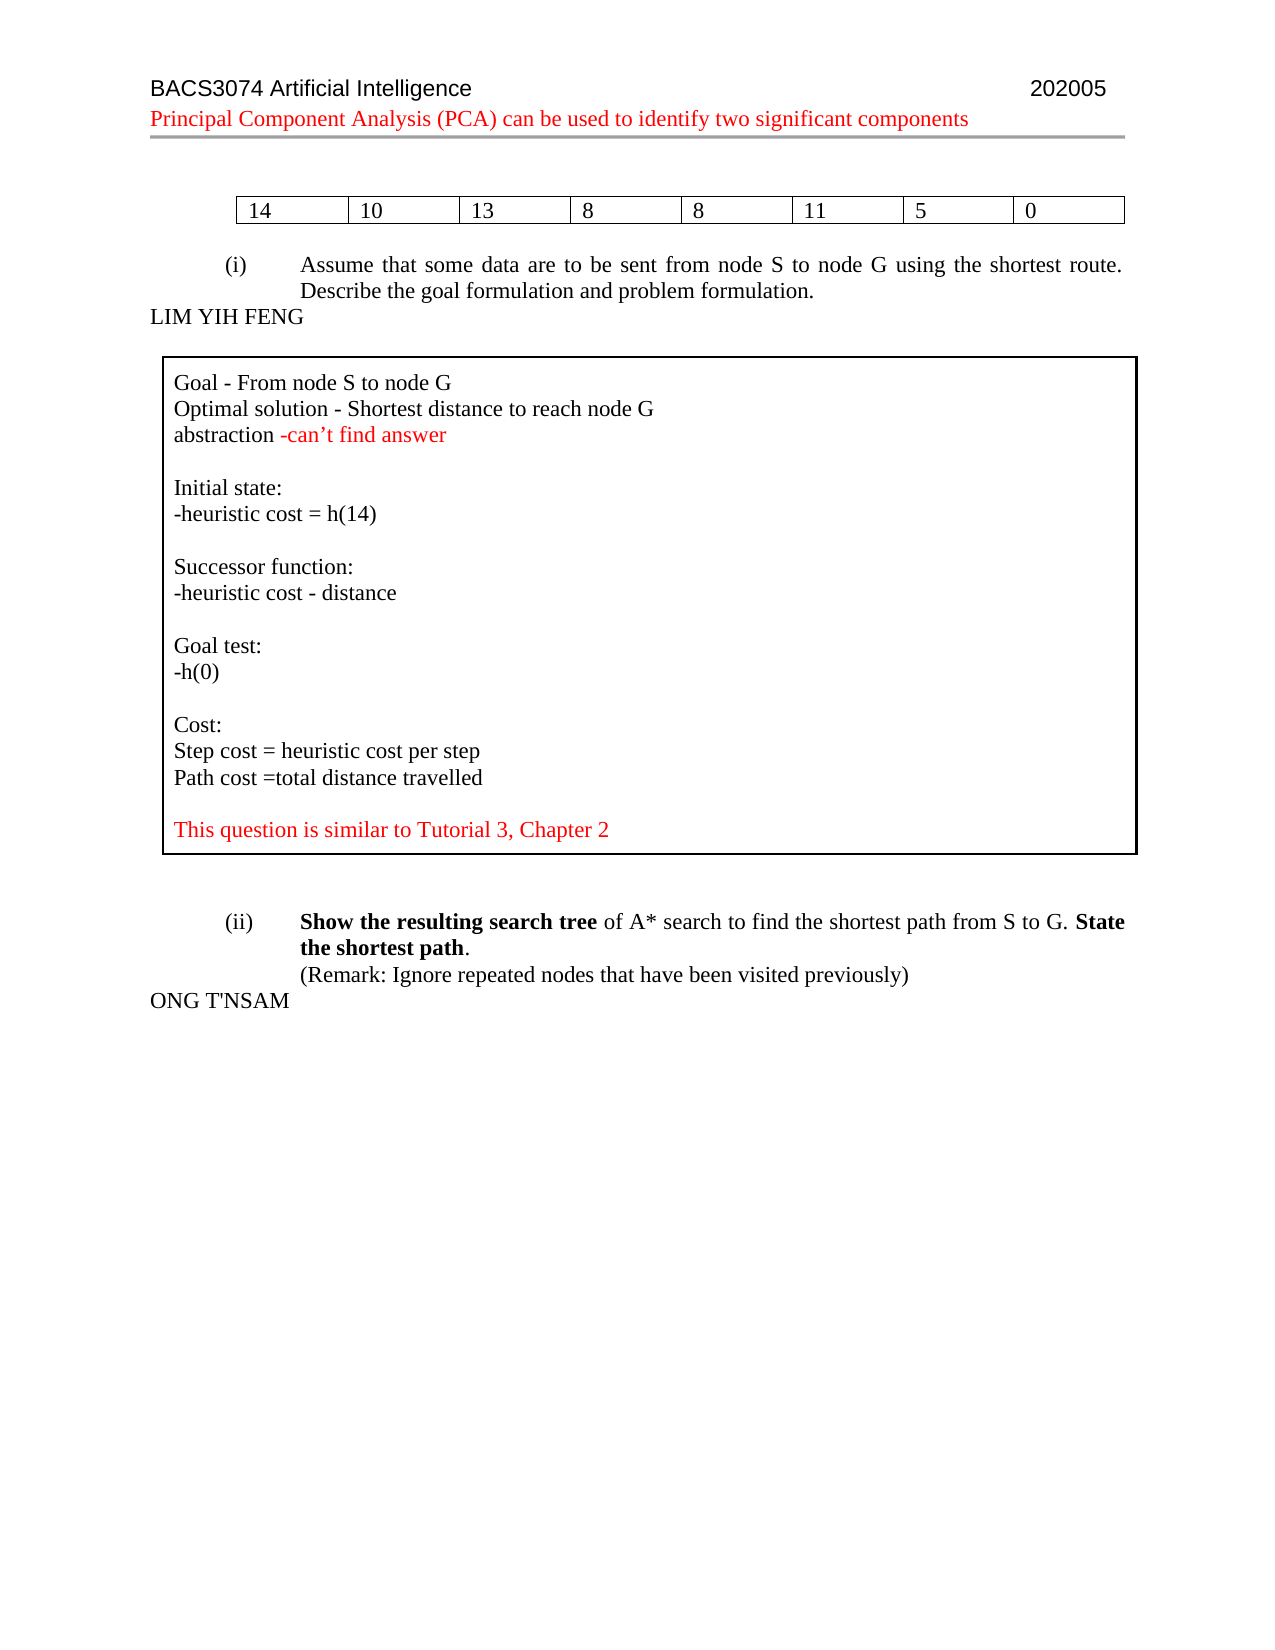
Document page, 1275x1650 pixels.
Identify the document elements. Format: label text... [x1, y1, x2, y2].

table_cell 8 [571, 197, 681, 223]
table_cell 13 [460, 197, 570, 223]
text LIM YIH FENG [150, 303, 1125, 330]
table_cell 14 [237, 197, 348, 223]
list Assume that some data are to be sent from node S to node G using the shortest route. Describe the goal formulation and problem formulation. [225, 251, 1125, 303]
table_cell 5 [904, 197, 1013, 223]
list Show the resulting search tree of A* search to find the shortest path from S to G. State the shortest path. [225, 908, 1125, 961]
table_cell 8 [682, 197, 792, 223]
table_cell 11 [793, 197, 903, 223]
table_cell 10 [349, 197, 459, 223]
table_header Goal - From node S to node G Optimal solution - Shortest distance to reach node G abstraction -can’t find answer Initial state: -heuristic cost = h(14) Successor function: -heuristic cost - distance Goal test: -h(0) Cost: Step cost = heuristic cost per step Path cost =total distance travelled This question is similar to Tutorial 3, Chapter 2 [164, 358, 1135, 853]
table_cell 0 [1014, 197, 1124, 223]
text (Remark: Ignore repeated nodes that have been visited previously) [300, 961, 1125, 987]
text ONG T'NSAM [150, 987, 1125, 1013]
